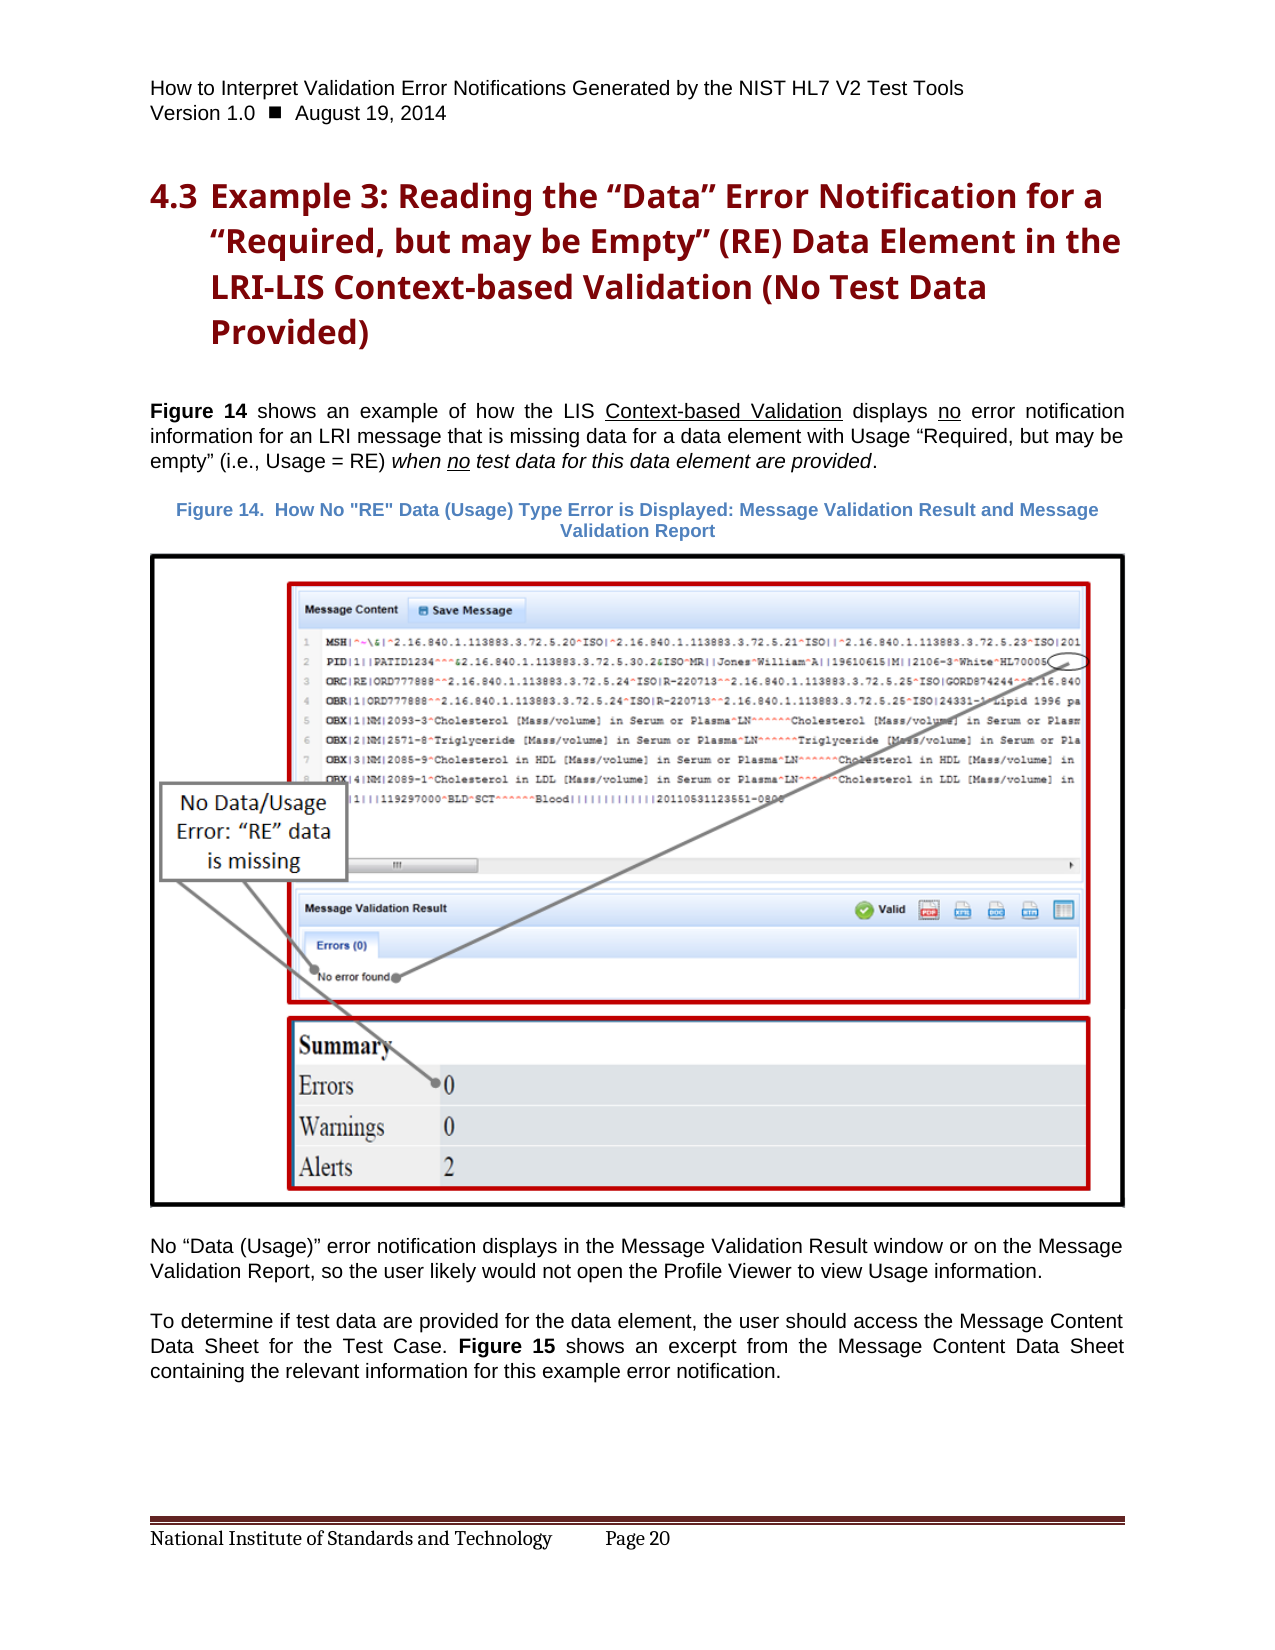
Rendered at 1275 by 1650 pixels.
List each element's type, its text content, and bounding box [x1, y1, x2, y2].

picture [150, 553, 1125, 1208]
text Figure 14. How No "RE" Data (Usage) Type Error is Displayed: Message Validation Result and Message Validation Report [150, 498, 1125, 541]
text Figure 14 shows an example of how the LIS Context-based Validation displays no error notification information for an LRI message that is missing data for a data element with Usage “Required, but may be empty” (i.e., Usage = RE) when no test data for this data element are provided. [150, 398, 1125, 473]
text No “Data (Usage)” error notification displays in the Message Validation Result window or on the Message Validation Report, so the user likely would not open the Profile Viewer to view Usage information. [150, 1232, 1125, 1282]
text To determine if test data are provided for the data element, the user should access the Message Content Data Sheet for the Test Case. Figure 15 shows an excerpt from the Message Content Data Sheet containing the relevant information for this example error notification. [150, 1307, 1125, 1382]
subtitle Example 3: Reading the “Data” Error Notification for a “Required, but may be Empty” (RE) Data Element in the LRI-LIS Context-based Validation (No Test Data Provided) [150, 173, 1125, 354]
